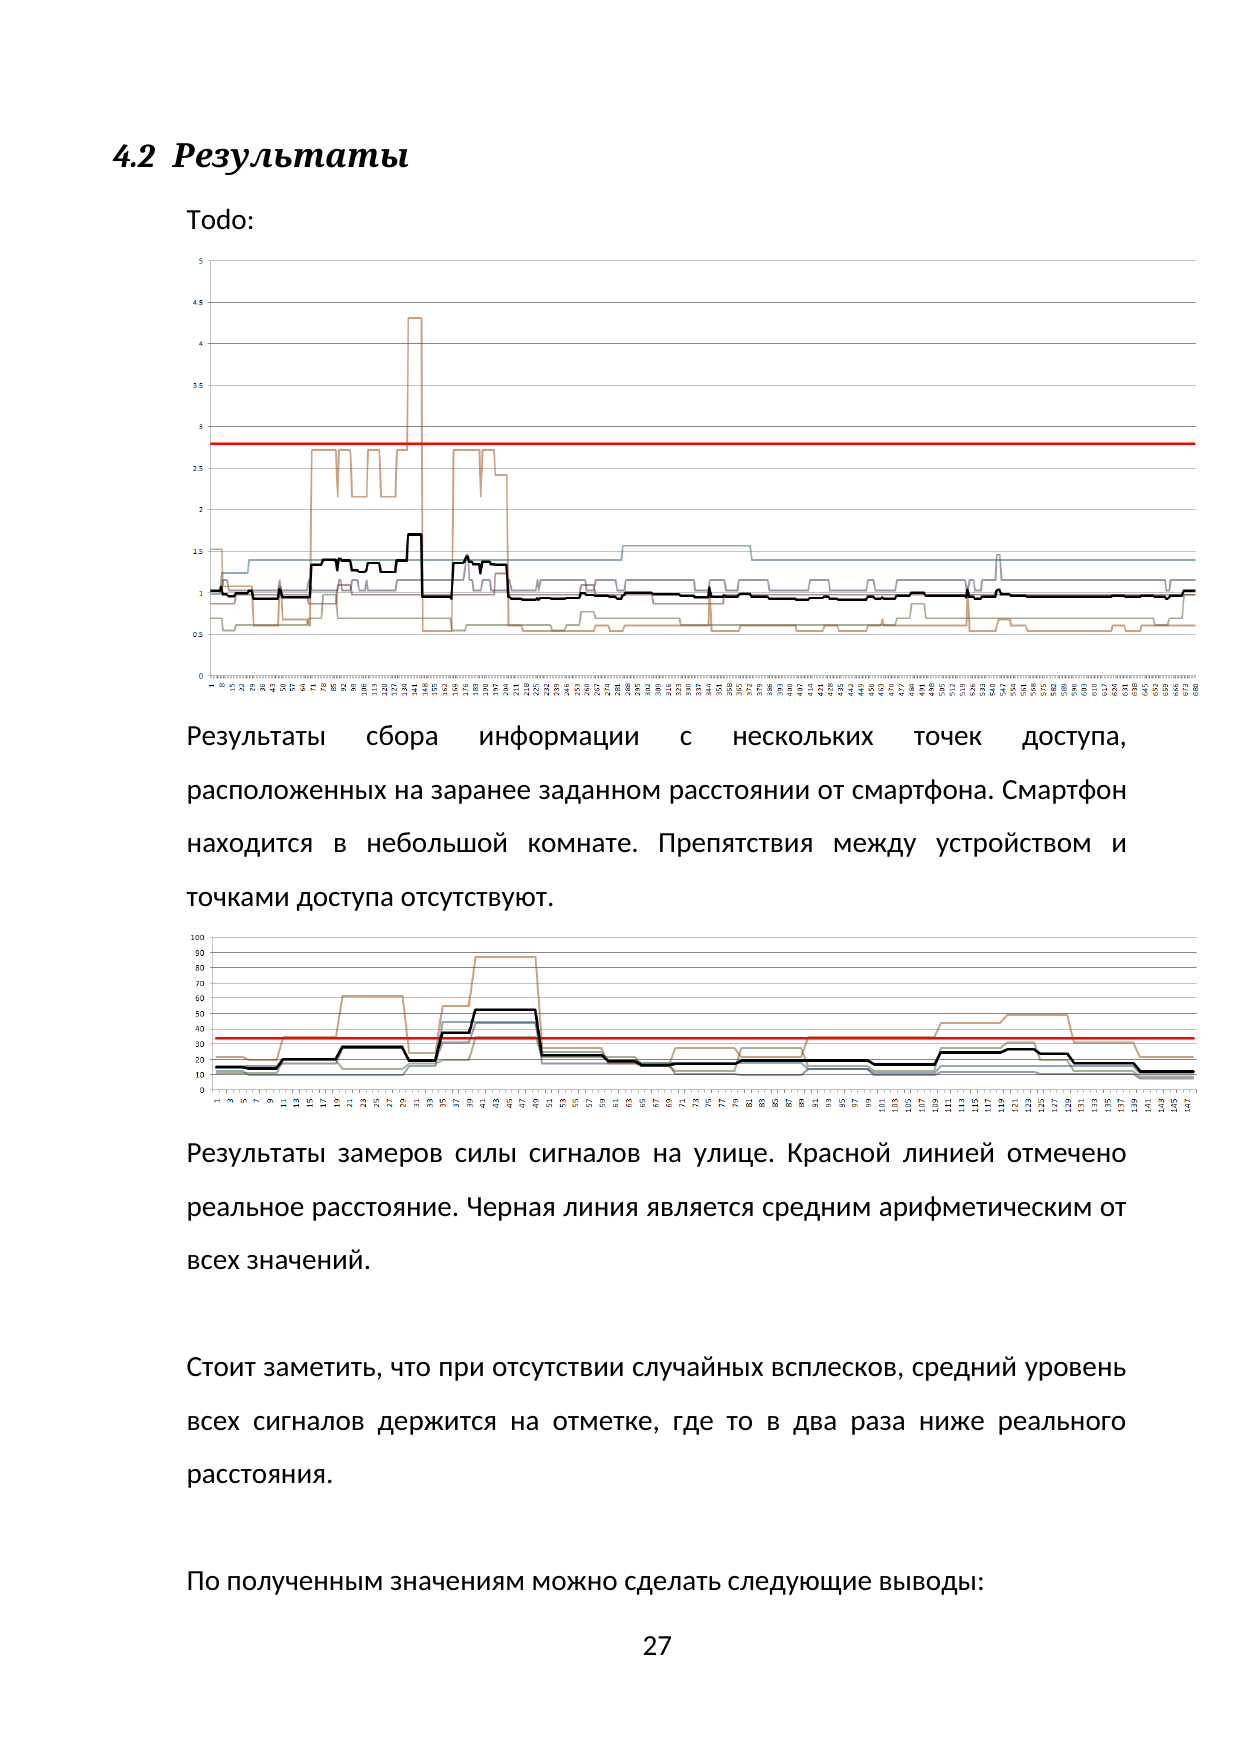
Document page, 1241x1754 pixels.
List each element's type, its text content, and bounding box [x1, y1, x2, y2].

text Результаты сбора информации с нескольких точек доступа, расположенных на заранее заданном расстоянии от смартфона. Смартфон находится в небольшой комнате. Препятствия между устройством и точками доступа отсутствуют. [186, 700, 1128, 913]
picture [186, 254, 1202, 700]
picture [186, 931, 1202, 1117]
text Результаты замеров силы сигналов на улице. Красной линией отмечено реальное расстояние. Черная линия является средним арифметическим от всех значений. [186, 1134, 1128, 1277]
text Стоит заметить, что при отсутствии случайных всплесков, средний уровень всех сигналов держится на отметке, где то в два раза ниже реального расстояния. [186, 1348, 1128, 1491]
text По полученным значениям можно сделать следующие выводы: [186, 1562, 1128, 1597]
subtitle Результаты [112, 137, 1128, 176]
text Todo: [186, 201, 1128, 237]
